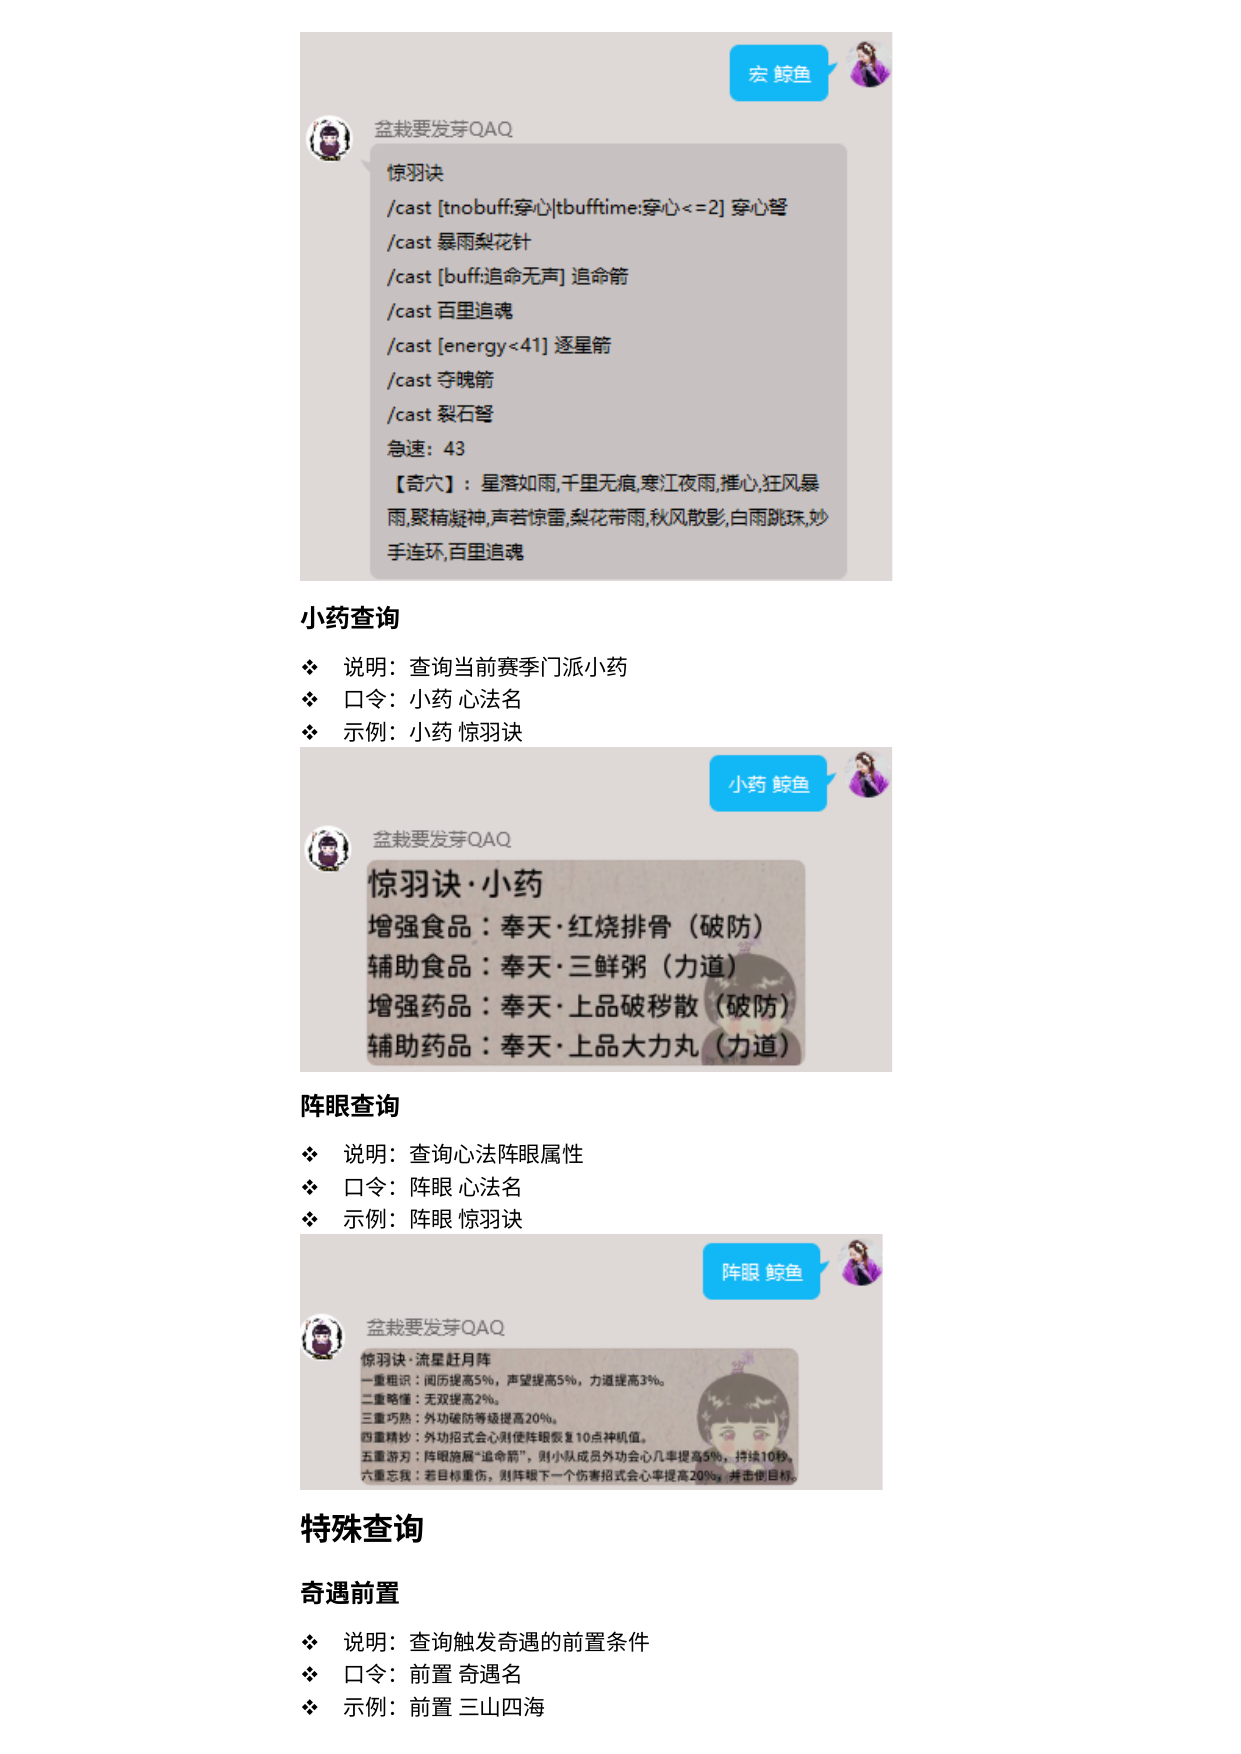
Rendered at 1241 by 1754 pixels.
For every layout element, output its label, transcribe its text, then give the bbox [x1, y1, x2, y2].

list 说明：查询心法阵眼属性 [300, 1137, 940, 1169]
list 口令：阵眼 心法名 [300, 1169, 940, 1202]
list 口令：前置 奇遇名 [300, 1657, 940, 1689]
list 示例：前置 三山四海 [300, 1689, 940, 1722]
list 示例：阵眼 惊羽诀 [300, 1202, 940, 1234]
text 小药查询 [300, 584, 940, 649]
picture [300, 32, 893, 581]
text 奇遇前置 [300, 1559, 940, 1624]
picture [300, 747, 893, 1072]
list 说明：查询当前赛季门派小药 [300, 649, 940, 682]
list 口令：小药 心法名 [300, 682, 940, 714]
picture [300, 1234, 883, 1490]
list 示例：小药 惊羽诀 [300, 714, 940, 747]
text 特殊查询 [300, 1494, 940, 1559]
list 说明：查询触发奇遇的前置条件 [300, 1624, 940, 1657]
text 阵眼查询 [300, 1072, 940, 1137]
